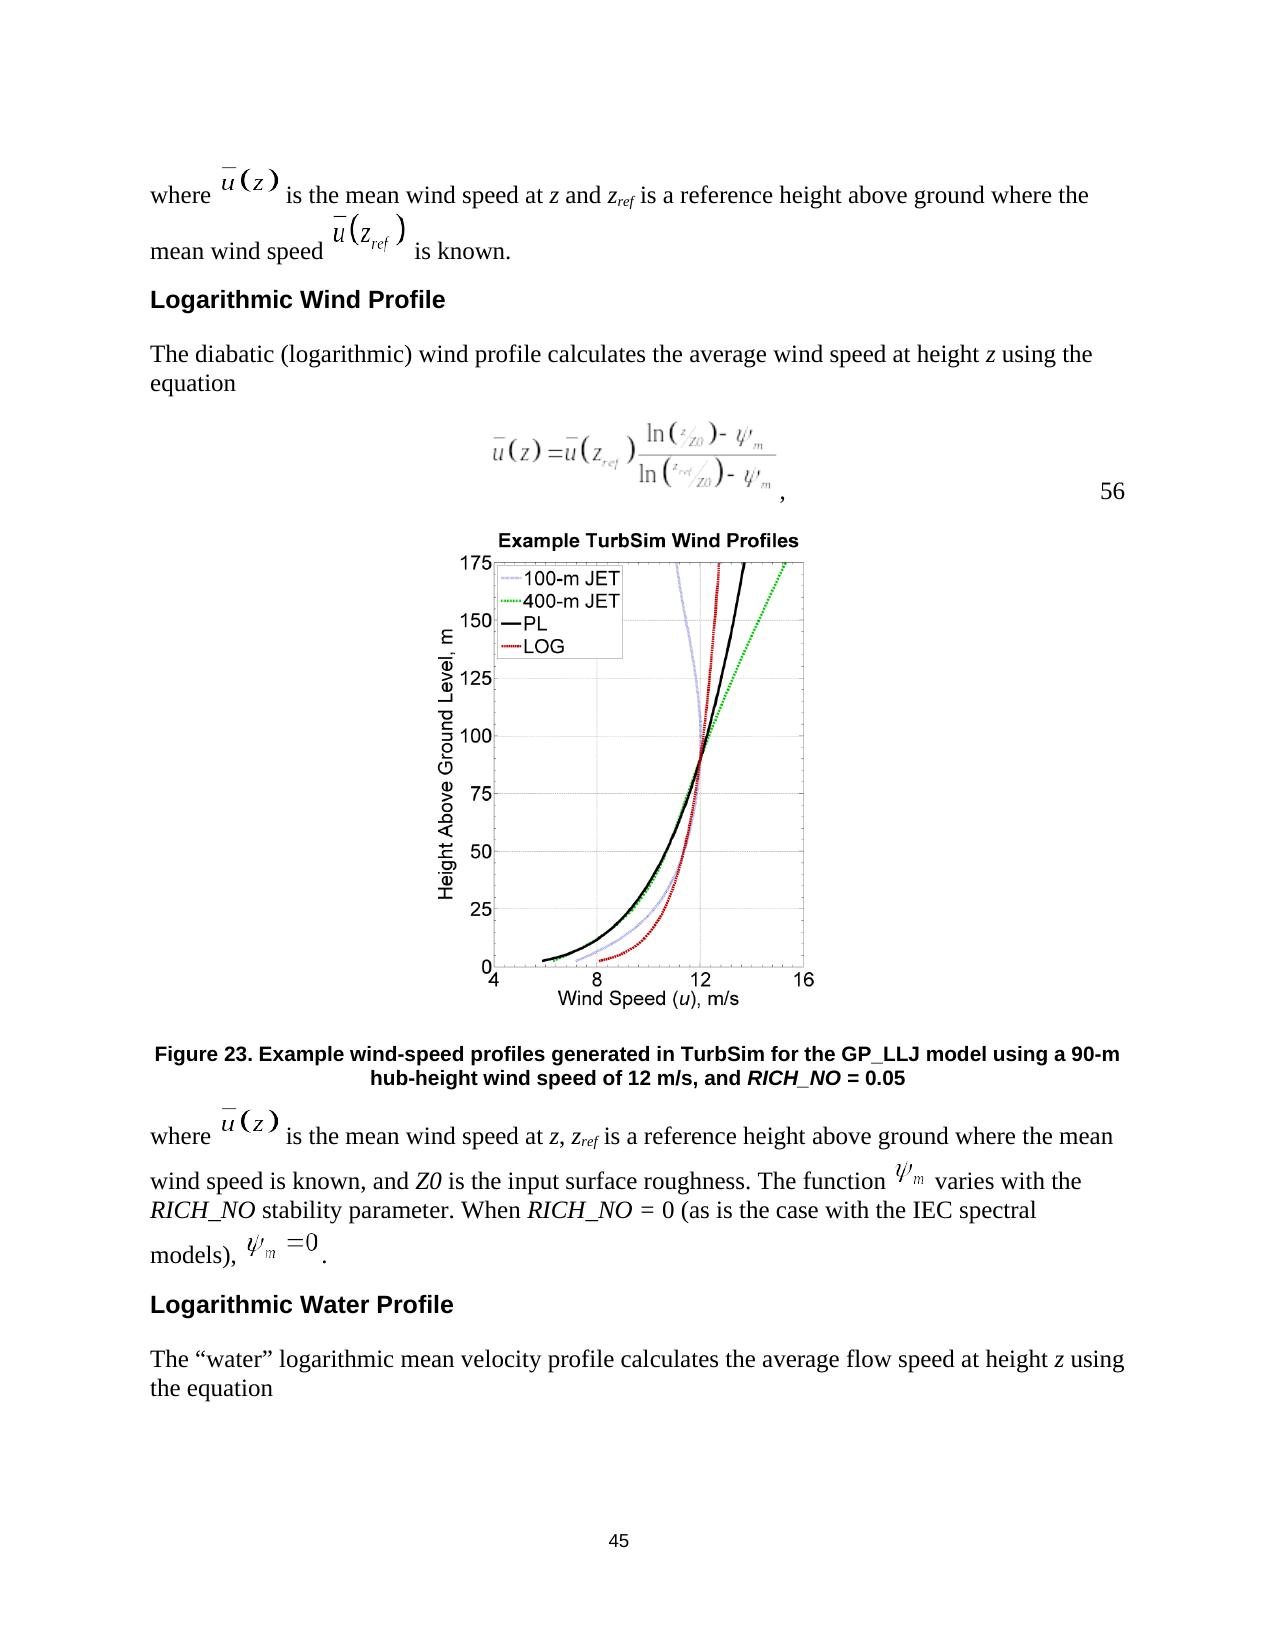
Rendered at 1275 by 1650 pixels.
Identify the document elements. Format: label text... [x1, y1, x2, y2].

picture [433, 526, 842, 1021]
text where is the mean wind speed at z and zref is a reference height above ground where the mean wind speed is known. [150, 162, 1125, 265]
text Logarithmic Water Profile [150, 1290, 1125, 1319]
text The diabatic (logarithmic) wind profile calculates the average wind speed at height z using the equation [150, 339, 1125, 397]
text where is the mean wind speed at z, zref is a reference height above ground where the mean wind speed is known, and Z0 is the input surface roughness. The function varies with the RICH_NO stability parameter. When RICH_NO = 0 (as is the case with the IEC spectral models), . [150, 1102, 1125, 1269]
text , (56) [150, 418, 1125, 505]
text Figure 23. Example wind-speed profiles generated in TurbSim for the GP_LLJ model using a 90-m hub-height wind speed of 12 m/s, and RICH_NO = 0.05 [150, 1042, 1125, 1090]
text Logarithmic Wind Profile [150, 286, 1125, 314]
text The “water” logarithmic mean velocity profile calculates the average flow speed at height z using the equation [150, 1344, 1125, 1401]
